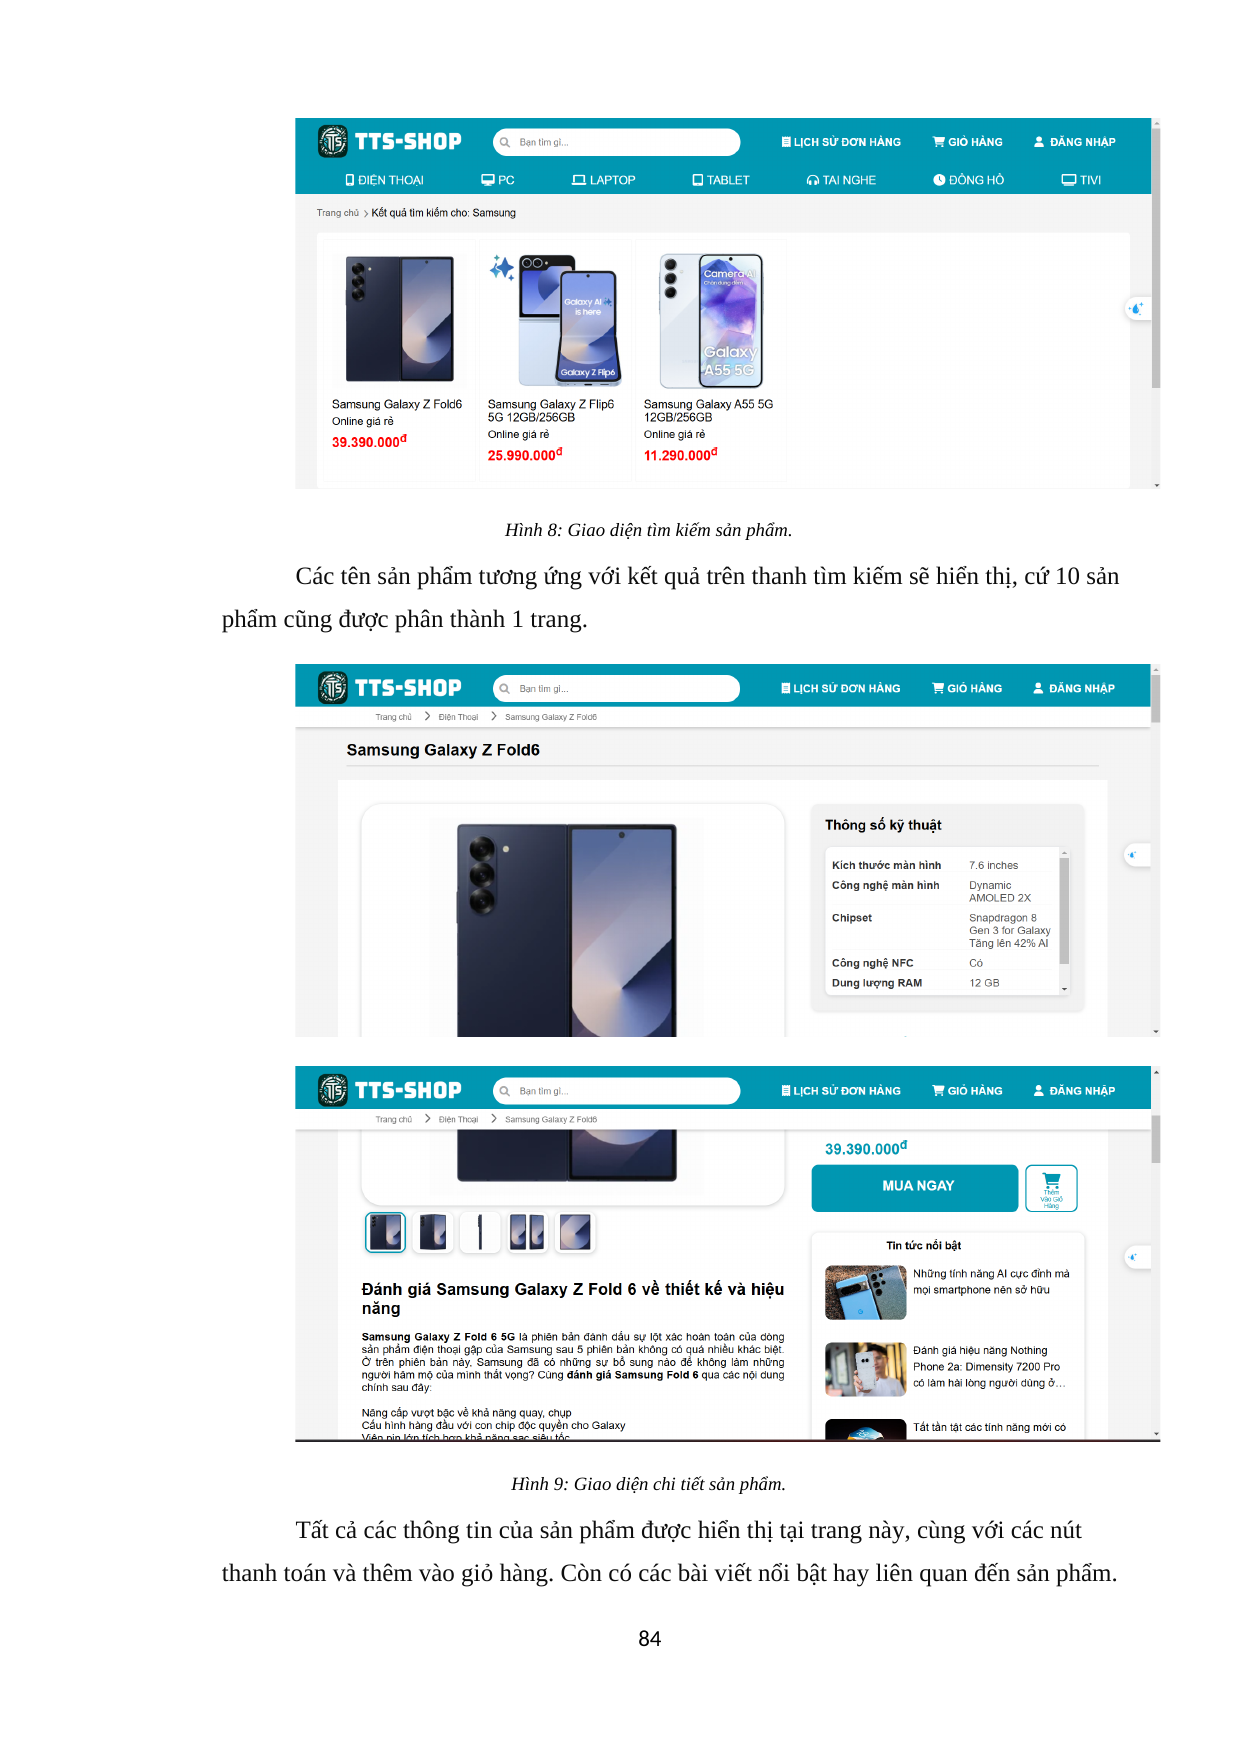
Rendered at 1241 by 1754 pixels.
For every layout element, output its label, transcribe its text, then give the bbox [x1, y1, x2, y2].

picture [295, 1066, 1161, 1442]
text Các tên sản phẩm tương ứng với kết quả trên thanh tìm kiếm sẽ hiển thị, cứ 10 sản phẩm cũng được phân thành 1 trang. [222, 561, 1122, 633]
picture [295, 664, 1161, 1037]
text Hình 8: Giao diện tìm kiếm sản phẩm. [177, 519, 1122, 540]
picture [295, 118, 1161, 489]
text Tất cả các thông tin của sản phẩm được hiển thị tại trang này, cùng với các nút thanh toán và thêm vào giỏ hàng. Còn có các bài viết nổi bật hay liên quan đến sản phẩm. [222, 1515, 1122, 1587]
text Hình 9: Giao diện chi tiết sản phẩm. [177, 1473, 1122, 1494]
